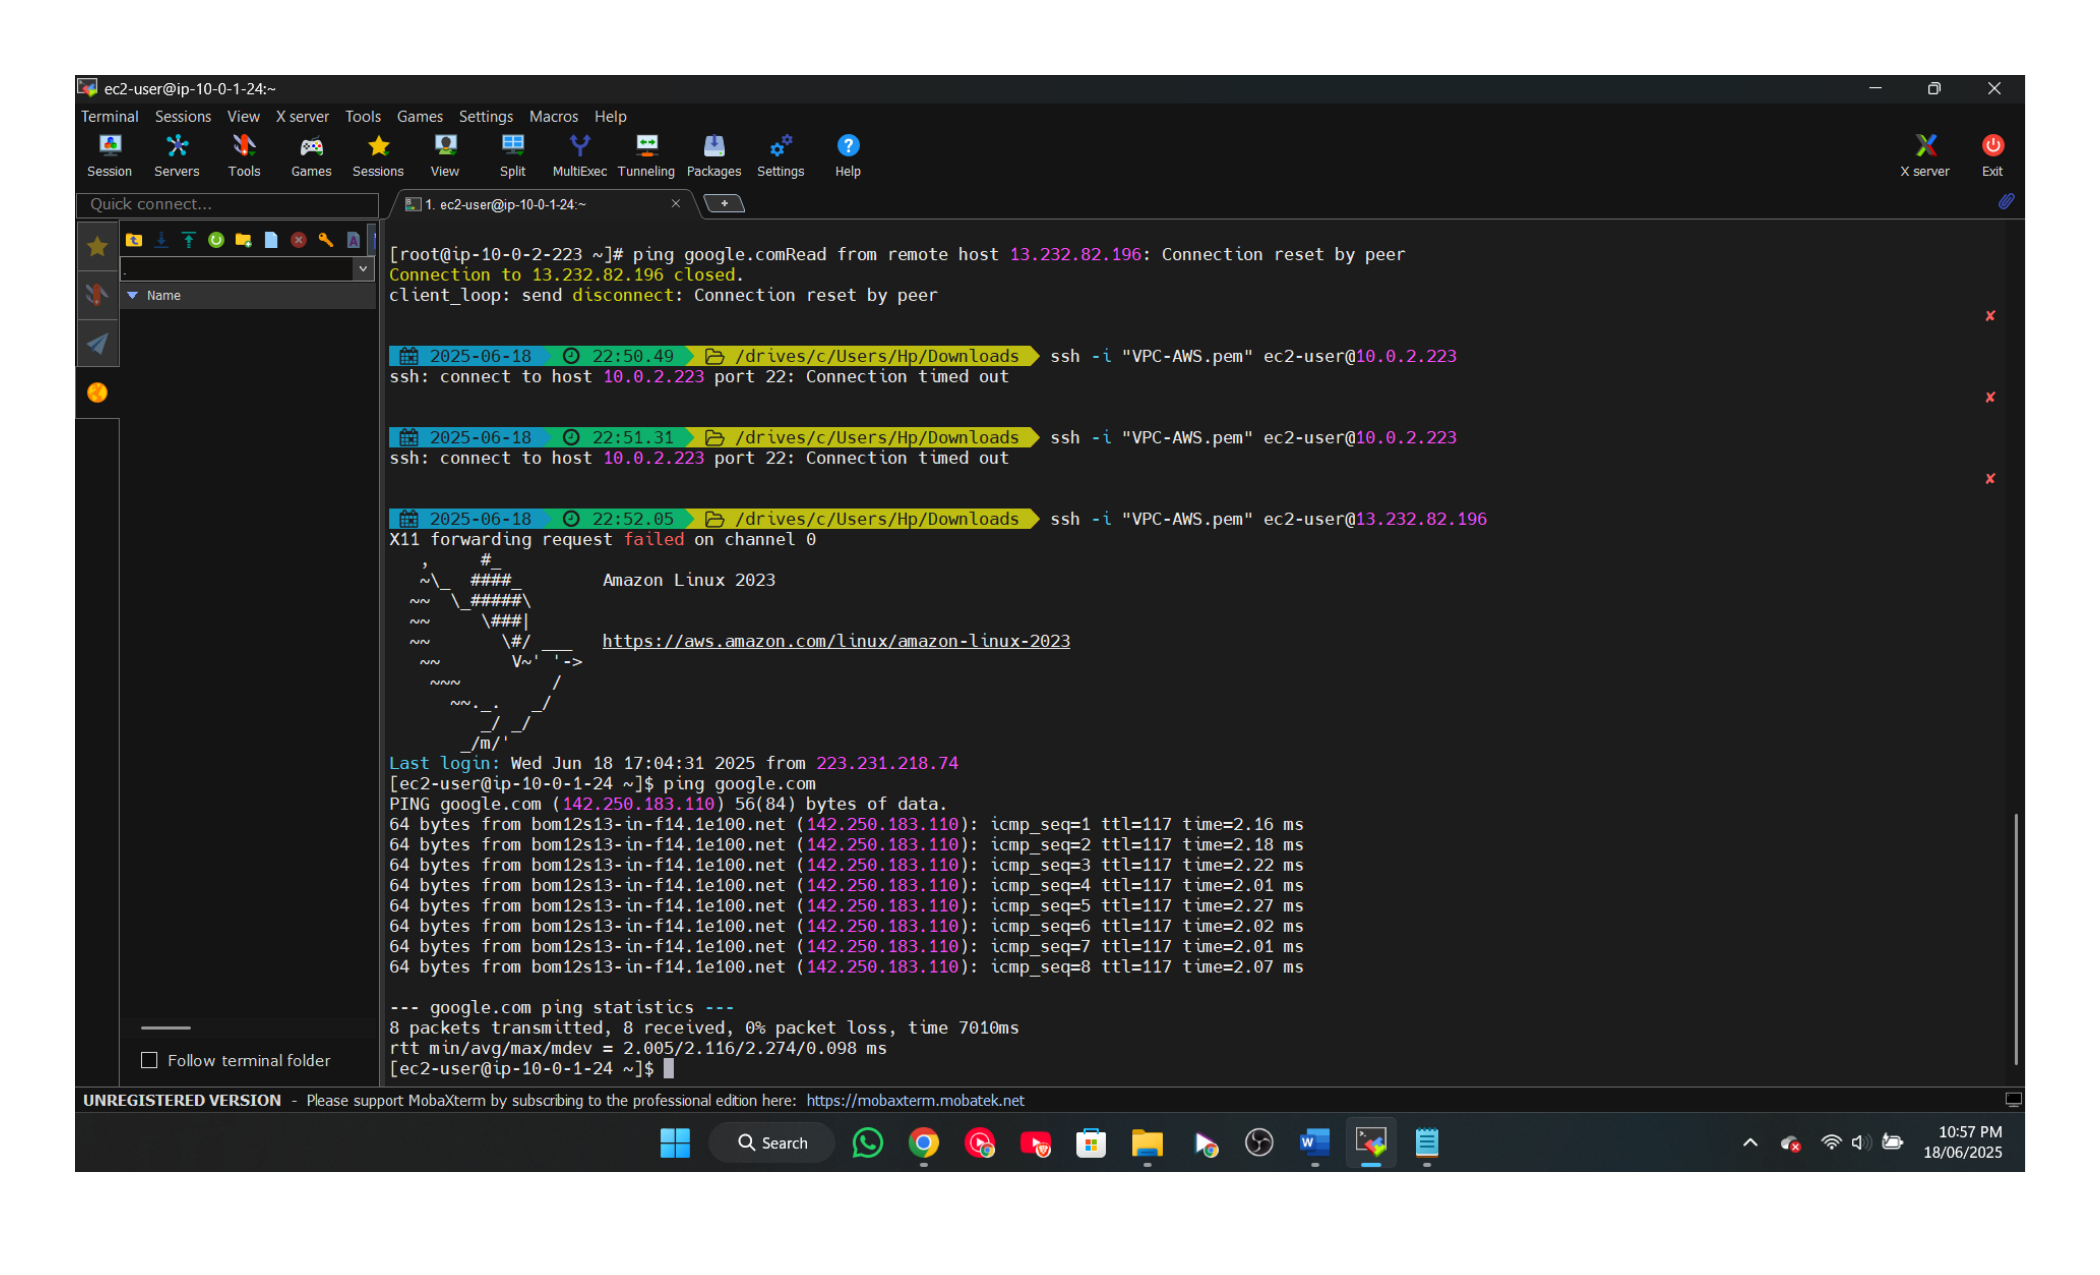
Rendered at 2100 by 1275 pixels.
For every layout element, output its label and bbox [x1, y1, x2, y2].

picture [75, 75, 2026, 1172]
